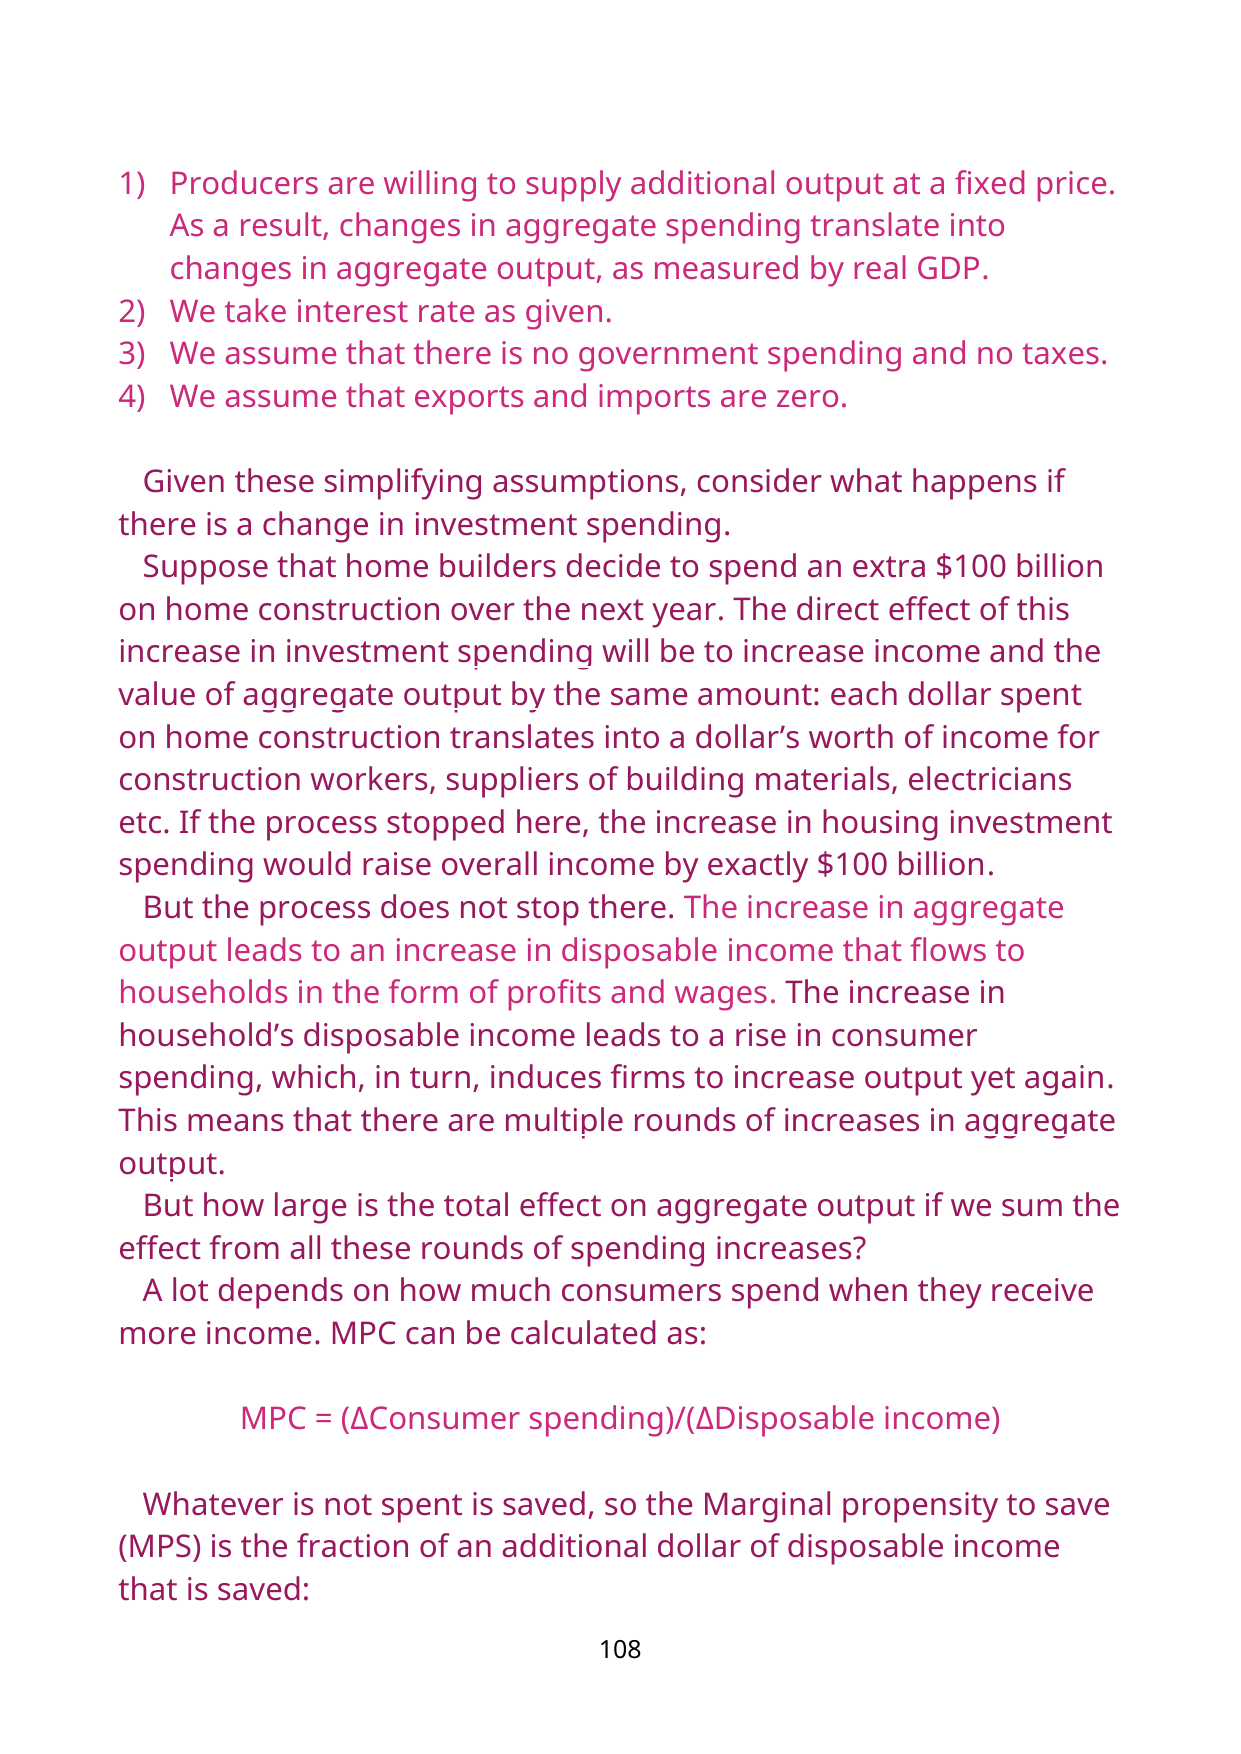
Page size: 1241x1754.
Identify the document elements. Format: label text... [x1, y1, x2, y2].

text Suppose that home builders decide to spend an extra $100 billion on home construction over the next year. The direct effect of this increase in investment spending will be to increase income and the value of aggregate output by the same amount: each dollar spent on home construction translates into a dollar’s worth of income for construction workers, suppliers of building materials, electricians etc. If the process stopped here, the increase in housing investment spending would raise overall income by exactly $100 billion. [118, 544, 1122, 885]
text But how large is the total effect on aggregate output if we sum the effect from all these rounds of spending increases? [118, 1183, 1122, 1268]
text A lot depends on how much consumers spend when they receive more income. MPC can be calculated as: [118, 1268, 1122, 1354]
text MPC = (ΔConsumer spending)/(ΔDisposable income) [118, 1396, 1122, 1439]
list We take interest rate as given. [118, 288, 1122, 331]
text Whatever is not spent is saved, so the Marginal propensity to save (MPS) is the fraction of an additional dollar of disposable income that is saved: [118, 1481, 1122, 1609]
list We assume that exports and imports are zero. [118, 374, 1122, 416]
list We assume that there is no government spending and no taxes. [118, 331, 1122, 374]
text Given these simplifying assumptions, consider what happens if there is a change in investment spending. [118, 459, 1122, 544]
text But the process does not stop there. The increase in aggregate output leads to an increase in disposable income that flows to households in the form of profits and wages. The increase in household’s disposable income leads to a rise in consumer spending, which, in turn, induces firms to increase output yet again. This means that there are multiple rounds of increases in aggregate output. [118, 885, 1122, 1183]
list Producers are willing to supply additional output at a fixed price. As a result, changes in aggregate spending translate into changes in aggregate output, as measured by real GDP. [118, 161, 1122, 288]
